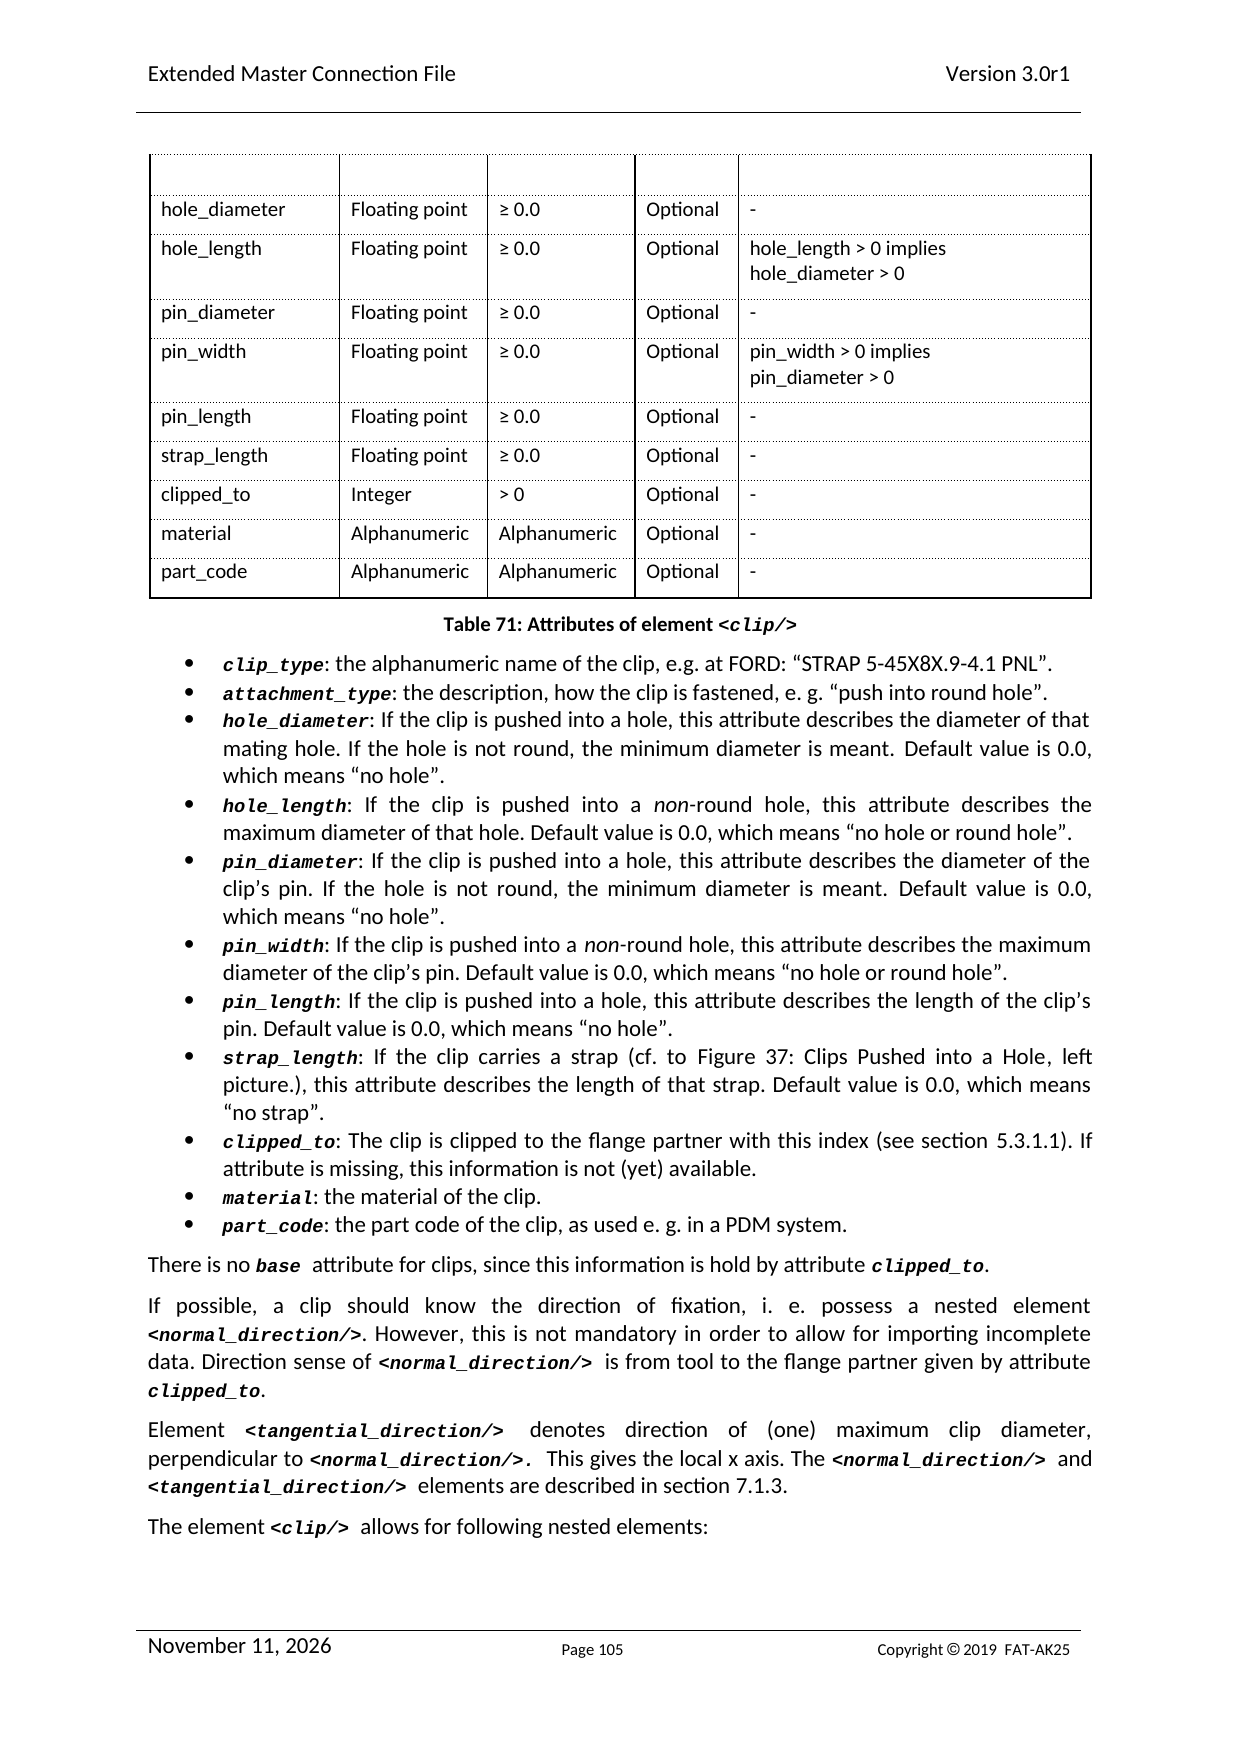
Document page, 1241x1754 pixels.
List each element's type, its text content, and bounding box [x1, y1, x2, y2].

text There is no base attribute for clips, since this information is hold by attribute clipped_to. [148, 1251, 1092, 1278]
list hole_diameter: If the clip is pushed into a hole, this attribute describes the diameter of that mating hole. If the hole is not round, the minimum diameter is meant. Default value is 0.0, which means “no hole”. [185, 706, 1092, 790]
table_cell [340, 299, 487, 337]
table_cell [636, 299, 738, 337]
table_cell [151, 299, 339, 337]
text Element <tangential_direction/> denotes direction of (one) maximum clip diameter, perpendicular to <normal_direction/>. This gives the local x axis. The <normal_direction/> and <tangential_direction/> elements are described in section 7.1.3. [148, 1416, 1092, 1500]
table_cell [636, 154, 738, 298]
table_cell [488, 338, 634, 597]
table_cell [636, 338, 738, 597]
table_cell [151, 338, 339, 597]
list clipped_to: The clip is clipped to the flange partner with this index (see section 5.3.1.1). If attribute is missing, this information is not (yet) available. [185, 1126, 1092, 1182]
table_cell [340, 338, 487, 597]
list pin_width: If the clip is pushed into a non-round hole, this attribute describes the maximum diameter of the clip’s pin. Default value is 0.0, which means “no hole or round hole”. [185, 930, 1092, 986]
list pin_diameter: If the clip is pushed into a hole, this attribute describes the diameter of the clip’s pin. If the hole is not round, the minimum diameter is meant. Default value is 0.0, which means “no hole”. [185, 846, 1092, 930]
list strap_length: If the clip carries a strap (cf. to Figure 36: Clips Pushed into a Hole, left picture.), this attribute describes the length of that strap. Default value is 0.0, which means “no strap”. [185, 1042, 1092, 1126]
text The element <clip/> allows for following nested elements: [148, 1512, 1092, 1540]
text If possible, a clip should know the direction of fixation, i. e. possess a nested element <normal_direction/>. However, this is not mandatory in order to allow for importing incomplete data. Direction sense of <normal_direction/> is from tool to the flange partner given by attribute clipped_to. [148, 1291, 1092, 1403]
text Table : Attributes of element <clip/> [148, 611, 1092, 637]
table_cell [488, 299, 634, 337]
list pin_length: If the clip is pushed into a hole, this attribute describes the length of the clip’s pin. Default value is 0.0, which means “no hole”. [185, 986, 1092, 1042]
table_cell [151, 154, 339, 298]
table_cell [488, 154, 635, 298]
list part_code: the part code of the clip, as used e. g. in a PDM system. [185, 1210, 1092, 1238]
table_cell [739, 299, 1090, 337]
list material: the material of the clip. [185, 1182, 1092, 1210]
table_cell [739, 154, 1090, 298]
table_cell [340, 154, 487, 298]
list clip_type: the alphanumeric name of the clip, e.g. at FORD: “STRAP 5-45X8X.9-4.1 PNL”. [185, 649, 1092, 678]
list attachment_type: the description, how the clip is fastened, e. g. “push into round hole”. [185, 678, 1092, 706]
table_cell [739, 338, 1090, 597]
list hole_length: If the clip is pushed into a non-round hole, this attribute describes the maximum diameter of that hole. Default value is 0.0, which means “no hole or round hole”. [185, 790, 1092, 846]
